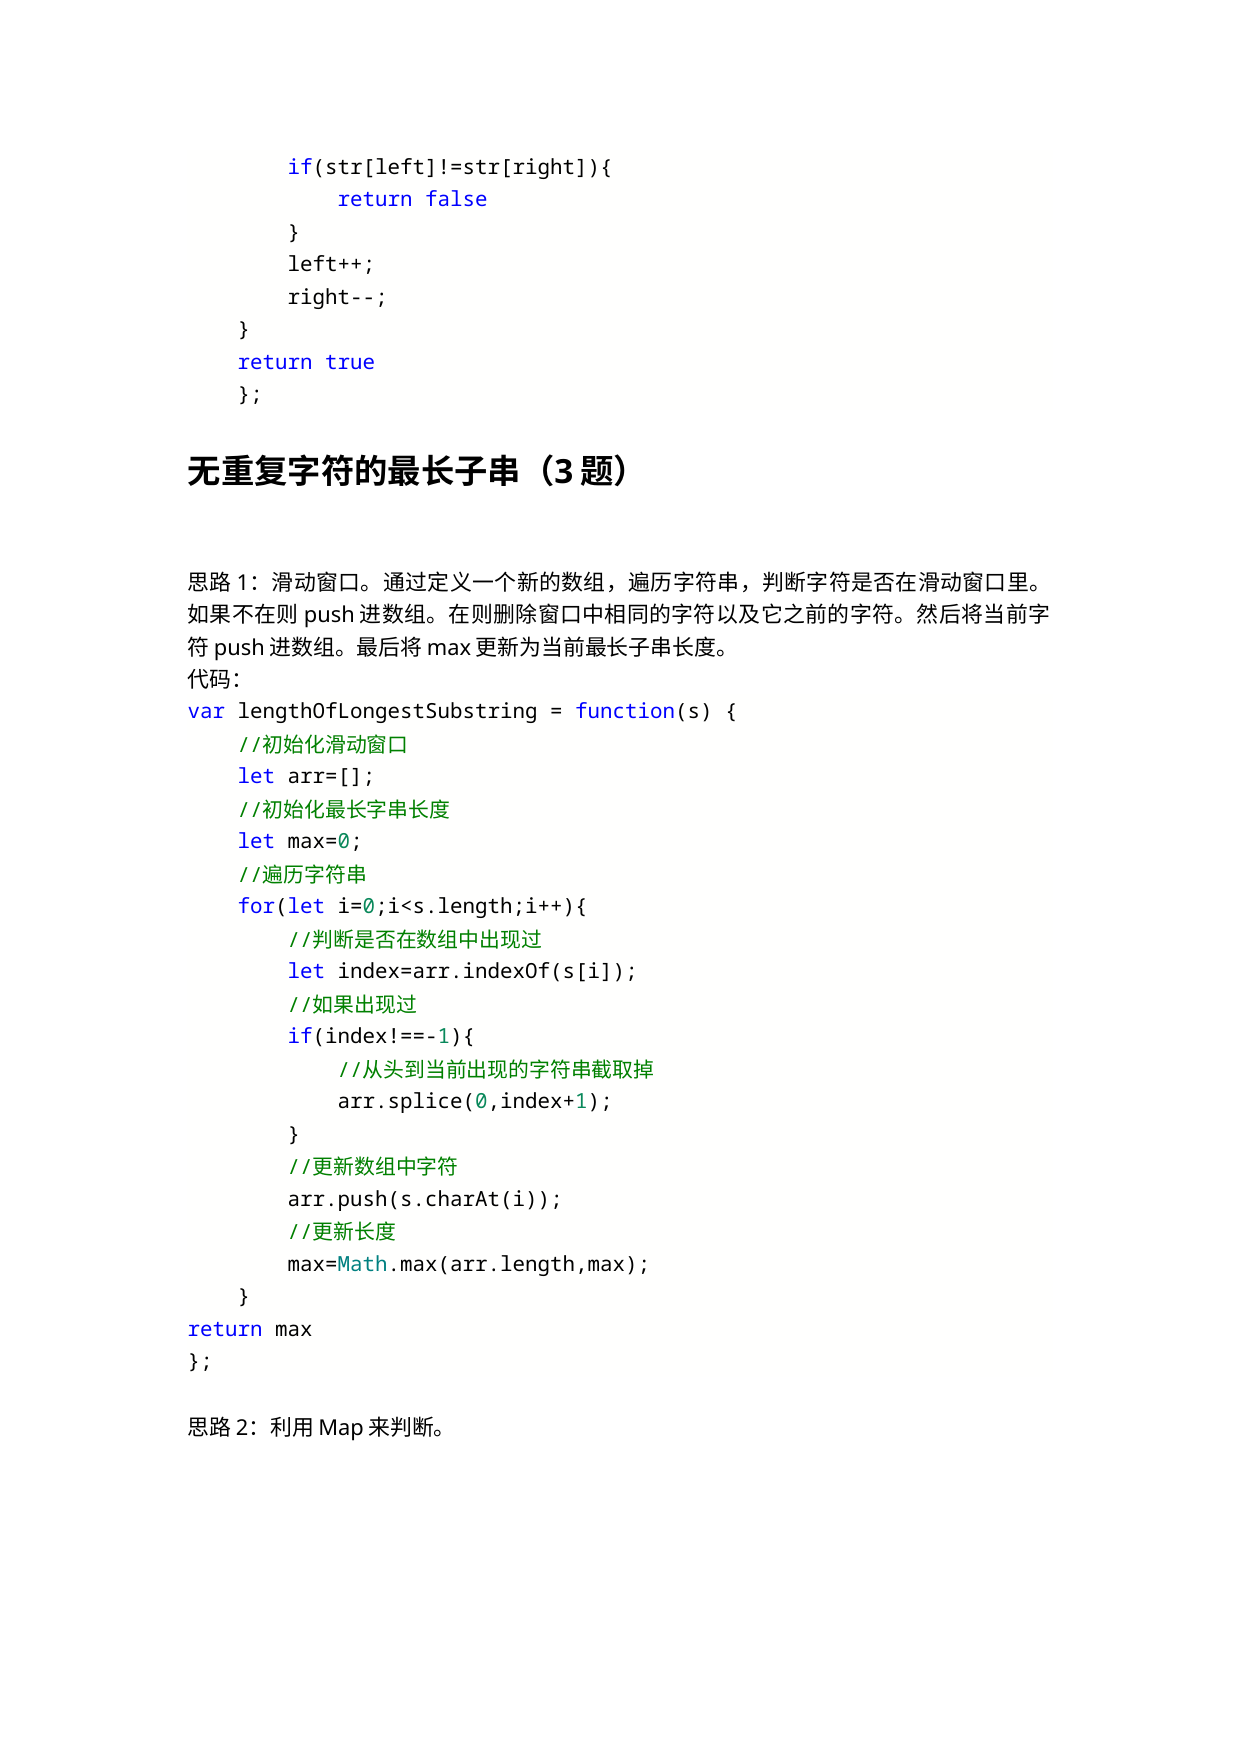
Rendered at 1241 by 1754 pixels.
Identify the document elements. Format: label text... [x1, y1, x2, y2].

text //更新长度 [187, 1214, 1053, 1247]
text arr.push(s.charAt(i)); [187, 1182, 1053, 1214]
text //初始化最长字串长度 [187, 792, 1053, 824]
text 思路2：利用Map来判断。 [187, 1409, 1053, 1442]
text let index=arr.indexOf(s[i]); [187, 954, 1053, 987]
subtitle 无重复字符的最长子串（3题） [187, 437, 1053, 502]
text let max=0; [187, 824, 1053, 857]
text 代码： [187, 662, 1053, 694]
text return max [187, 1312, 1053, 1344]
text if(index!==-1){ [187, 1019, 1053, 1052]
text //判断是否在数组中出现过 [187, 922, 1053, 954]
text for(let i=0;i<s.length;i++){ [187, 889, 1053, 922]
text return false [187, 182, 1053, 215]
text arr.splice(0,index+1); [187, 1084, 1053, 1117]
text //遍历字符串 [187, 857, 1053, 889]
text return true [187, 345, 1053, 377]
text }; [187, 1344, 1053, 1377]
text max=Math.max(arr.length,max); [187, 1247, 1053, 1279]
text //如果出现过 [187, 987, 1053, 1019]
text } [187, 215, 1053, 247]
text //初始化滑动窗口 [187, 727, 1053, 759]
text } [187, 1117, 1053, 1149]
text var lengthOfLongestSubstring = function(s) { [187, 694, 1053, 727]
text }; [187, 377, 1053, 410]
text if(str[left]!=str[right]){ [187, 150, 1053, 182]
text 思路1：滑动窗口。通过定义一个新的数组，遍历字符串，判断字符是否在滑动窗口里。如果不在则push进数组。在则删除窗口中相同的字符以及它之前的字符。然后将当前字符push进数组。最后将max更新为当前最长子串长度。 [187, 564, 1053, 662]
text //从头到当前出现的字符串截取掉 [187, 1052, 1053, 1084]
text //更新数组中字符 [187, 1149, 1053, 1182]
text right--; [187, 280, 1053, 312]
text let arr=[]; [187, 759, 1053, 792]
text left++; [187, 247, 1053, 280]
text } [187, 312, 1053, 345]
text } [187, 1279, 1053, 1312]
